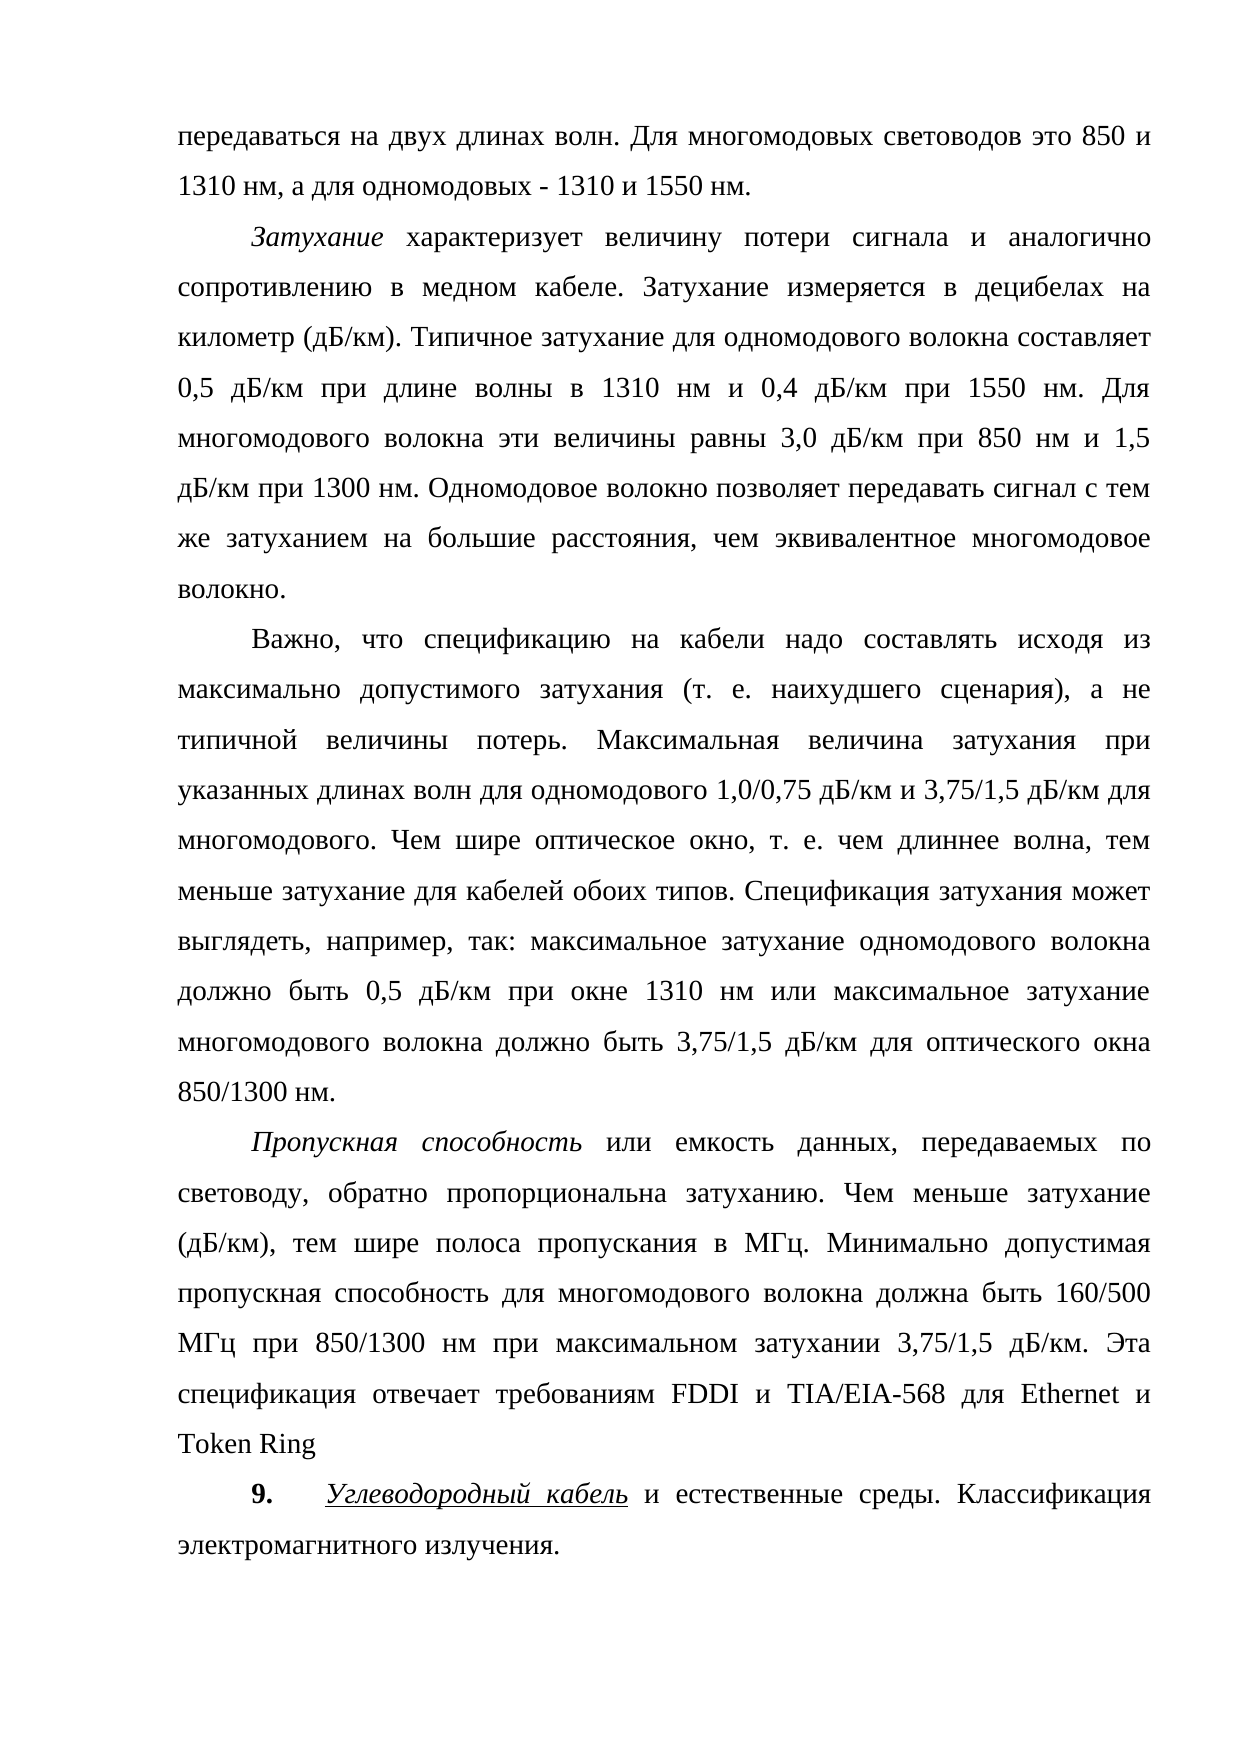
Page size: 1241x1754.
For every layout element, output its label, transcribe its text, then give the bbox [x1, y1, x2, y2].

text Пропускная способность или емкость данных, передаваемых по световоду, обратно пропорциональна затуханию. Чем меньше затухание (дБ/км), тем шире полоса пропускания в МГц. Минимально допустимая пропускная способность для многомодового волокна должна быть 160/500 МГц при 850/1300 нм при максимальном затухании 3,75/1,5 дБ/км. Эта спецификация отвечает требованиям FDDI и TIA/EIA-568 для Ethernet и Token Ring [177, 1124, 1152, 1460]
text Важно, что спецификацию на кабели надо составлять исходя из максимально допустимого затухания (т. е. наихудшего сценария), а не типичной величины потерь. Максимальная величина затухания при указанных длинах волн для одномодового 1,0/0,75 дБ/км и 3,75/1,5 дБ/км для многомодового. Чем шире оптическое окно, т. е. чем длиннее волна, тем меньше затухание для кабелей обоих типов. Спецификация затухания может выглядеть, например, так: максимальное затухание одномодового волокна должно быть 0,5 дБ/км при окне 1310 нм или максимальное затухание многомодового волокна должно быть 3,75/1,5 дБ/км для оптического окна 850/1300 нм. [177, 621, 1152, 1108]
list Углеводородный кабель и естественные среды. Классификация электромагнитного излучения. [177, 1477, 1152, 1560]
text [177, 118, 1152, 202]
text Затухание характеризует величину потери сигнала и аналогично сопротивлению в медном кабеле. Затухание измеряется в децибелах на километр (дБ/км). Типичное затухание для одномодового волокна составляет 0,5 дБ/км при длине волны в 1310 нм и 0,4 дБ/км при 1550 нм. Для многомодового волокна эти величины равны 3,0 дБ/км при 850 нм и 1,5 дБ/км при 1300 нм. Одномодовое волокно позволяет передавать сигнал с тем же затуханием на большие расстояния, чем эквивалентное многомодовое волокно. [177, 219, 1152, 604]
